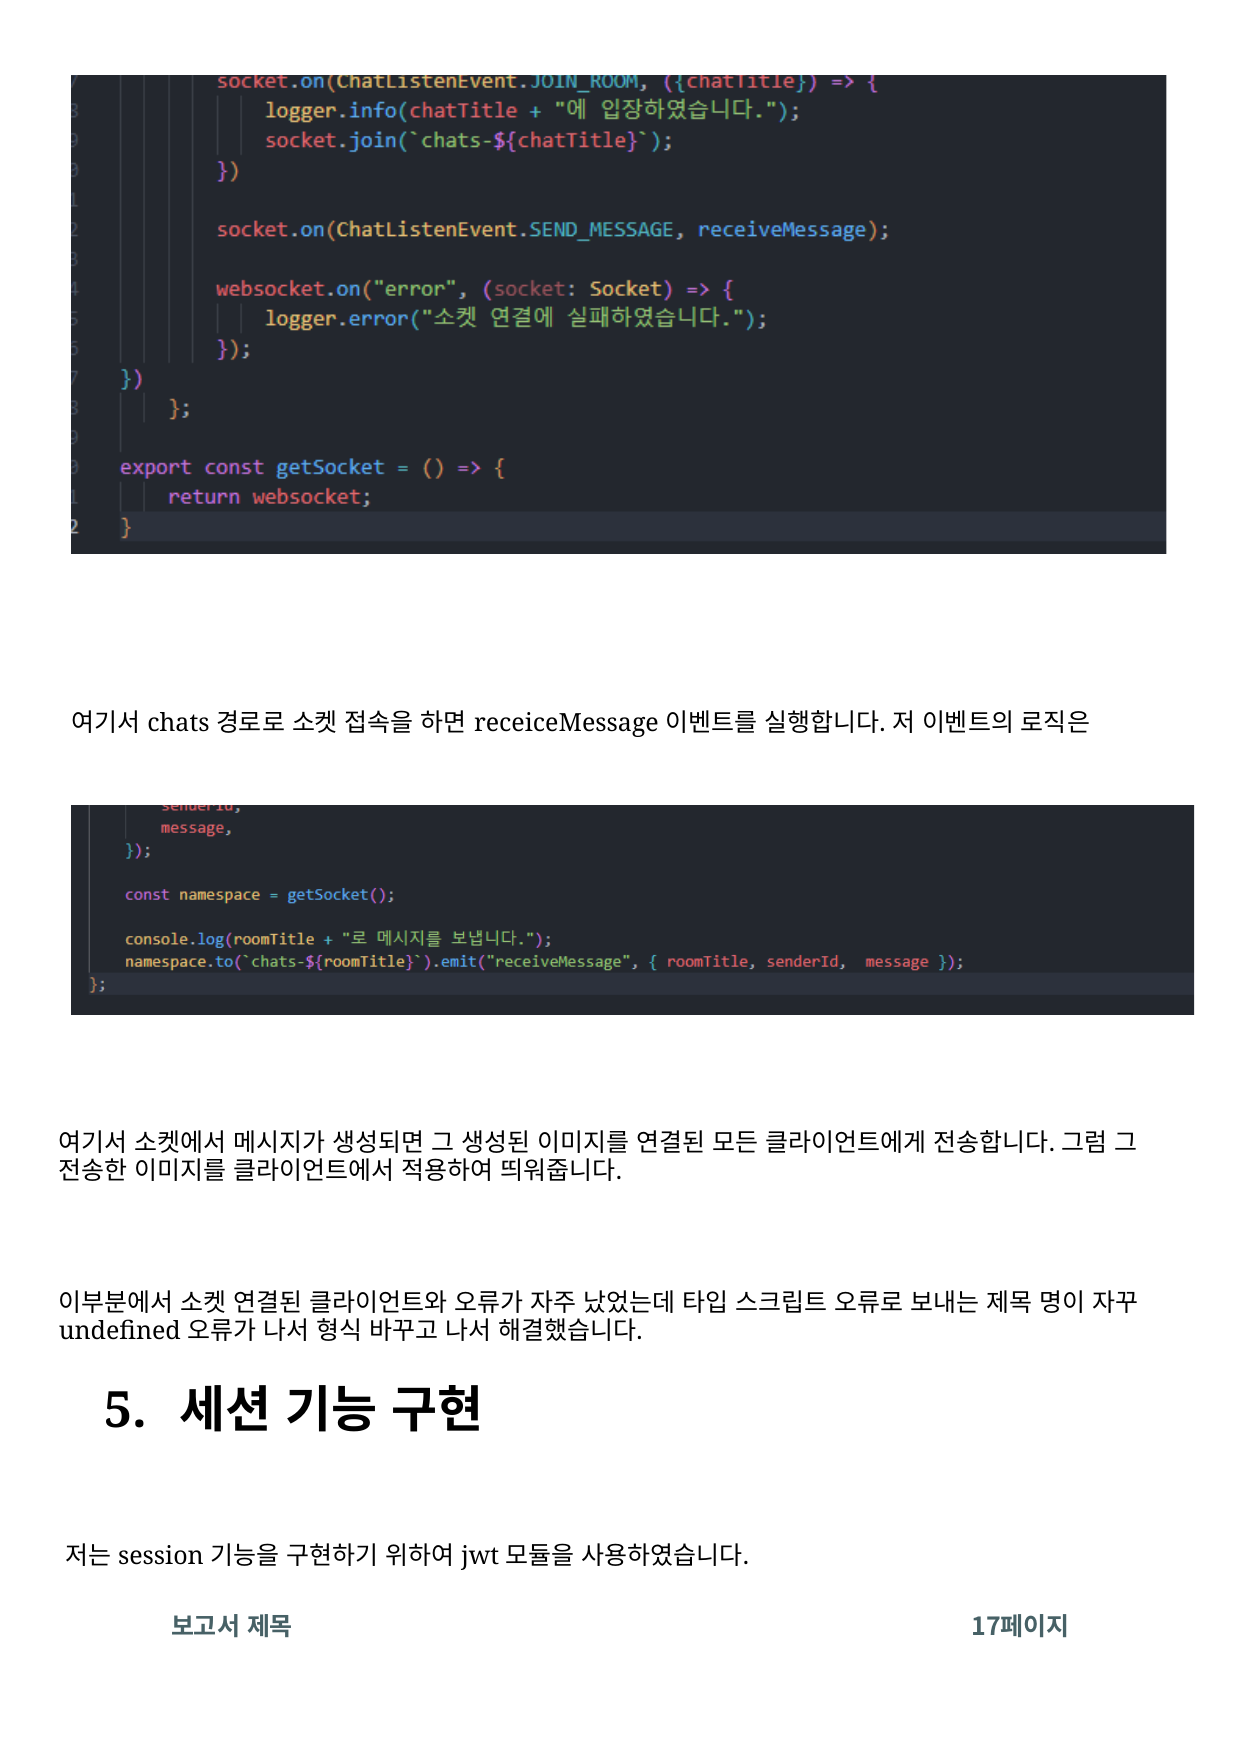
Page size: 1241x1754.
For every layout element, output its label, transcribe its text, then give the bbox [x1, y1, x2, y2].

text 여기서 chats 경로로 소켓 접속을 하면 receiceMessage 이벤트를 실행합니다. 저 이벤트의 로직은 [58, 708, 1182, 737]
text 저는 session 기능을 구현하기 위하여 jwt 모듈을 사용하였습니다. [58, 1541, 1182, 1570]
text 여기서 소켓에서 메시지가 생성되면 그 생성된 이미지를 연결된 모든 클라이언트에게 전송합니다. 그럼 그 전송한 이미지를 클라이언트에서 적용하여 띄워줍니다. [58, 1128, 1182, 1186]
picture [71, 805, 1195, 1015]
text 이부분에서 소켓 연결된 클라이언트와 오류가 자주 났었는데 타입 스크립트 오류로 보내는 제목 명이 자꾸 undefined 오류가 나서 형식 바꾸고 나서 해결했습니다. [58, 1289, 1182, 1347]
picture [71, 75, 1167, 554]
subtitle 세션 기능 구현 [104, 1381, 1182, 1439]
